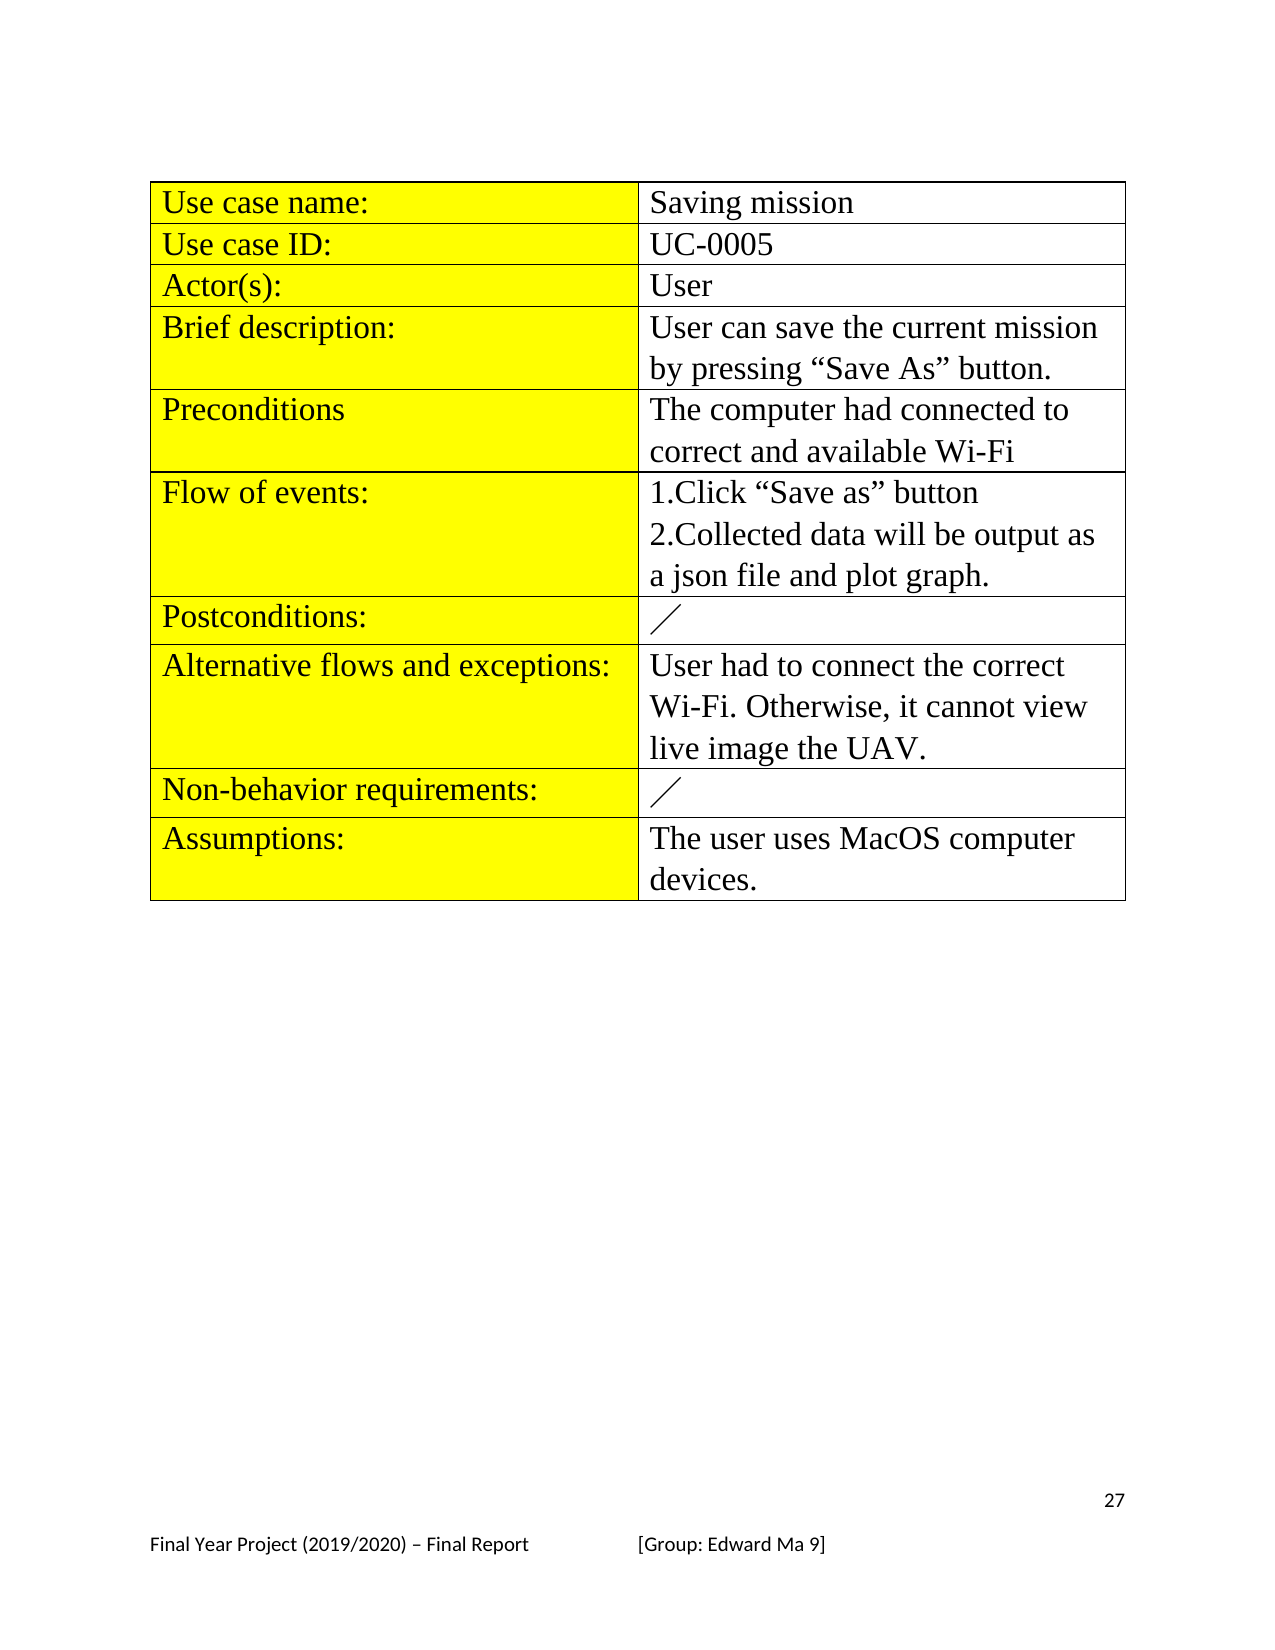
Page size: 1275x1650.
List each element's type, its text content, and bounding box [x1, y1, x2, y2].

table_cell Brief description: [151, 307, 638, 389]
table_header Use case name: [151, 183, 638, 223]
table_cell The computer had connected to correct and available Wi-Fi [639, 390, 1125, 471]
table_cell 1.Click “Save as” button 2.Collected data will be output as a json file and plot graph. [639, 473, 1125, 596]
table_cell Preconditions [151, 390, 638, 471]
table_cell User can save the current mission by pressing “Save As” button. [639, 307, 1125, 389]
table_cell Actor(s): [151, 265, 638, 306]
table_cell Alternative flows and exceptions: [151, 645, 638, 768]
table_cell User [639, 265, 1125, 306]
table_cell UC-0005 [639, 224, 1125, 264]
table_cell Non-behavior requirements: [151, 769, 638, 817]
table_cell Postconditions: [151, 597, 638, 644]
table_cell The user uses MacOS computer devices. [639, 818, 1125, 900]
table_cell ／ [639, 597, 1125, 644]
table_cell User had to connect the correct Wi-Fi. Otherwise, it cannot view live image the UAV. [639, 645, 1125, 768]
table_cell Use case ID: [151, 224, 638, 264]
table_cell ／ [639, 769, 1125, 817]
table_cell Flow of events: [151, 473, 638, 596]
table_header Saving mission [639, 183, 1125, 223]
table_cell Assumptions: [151, 818, 638, 900]
